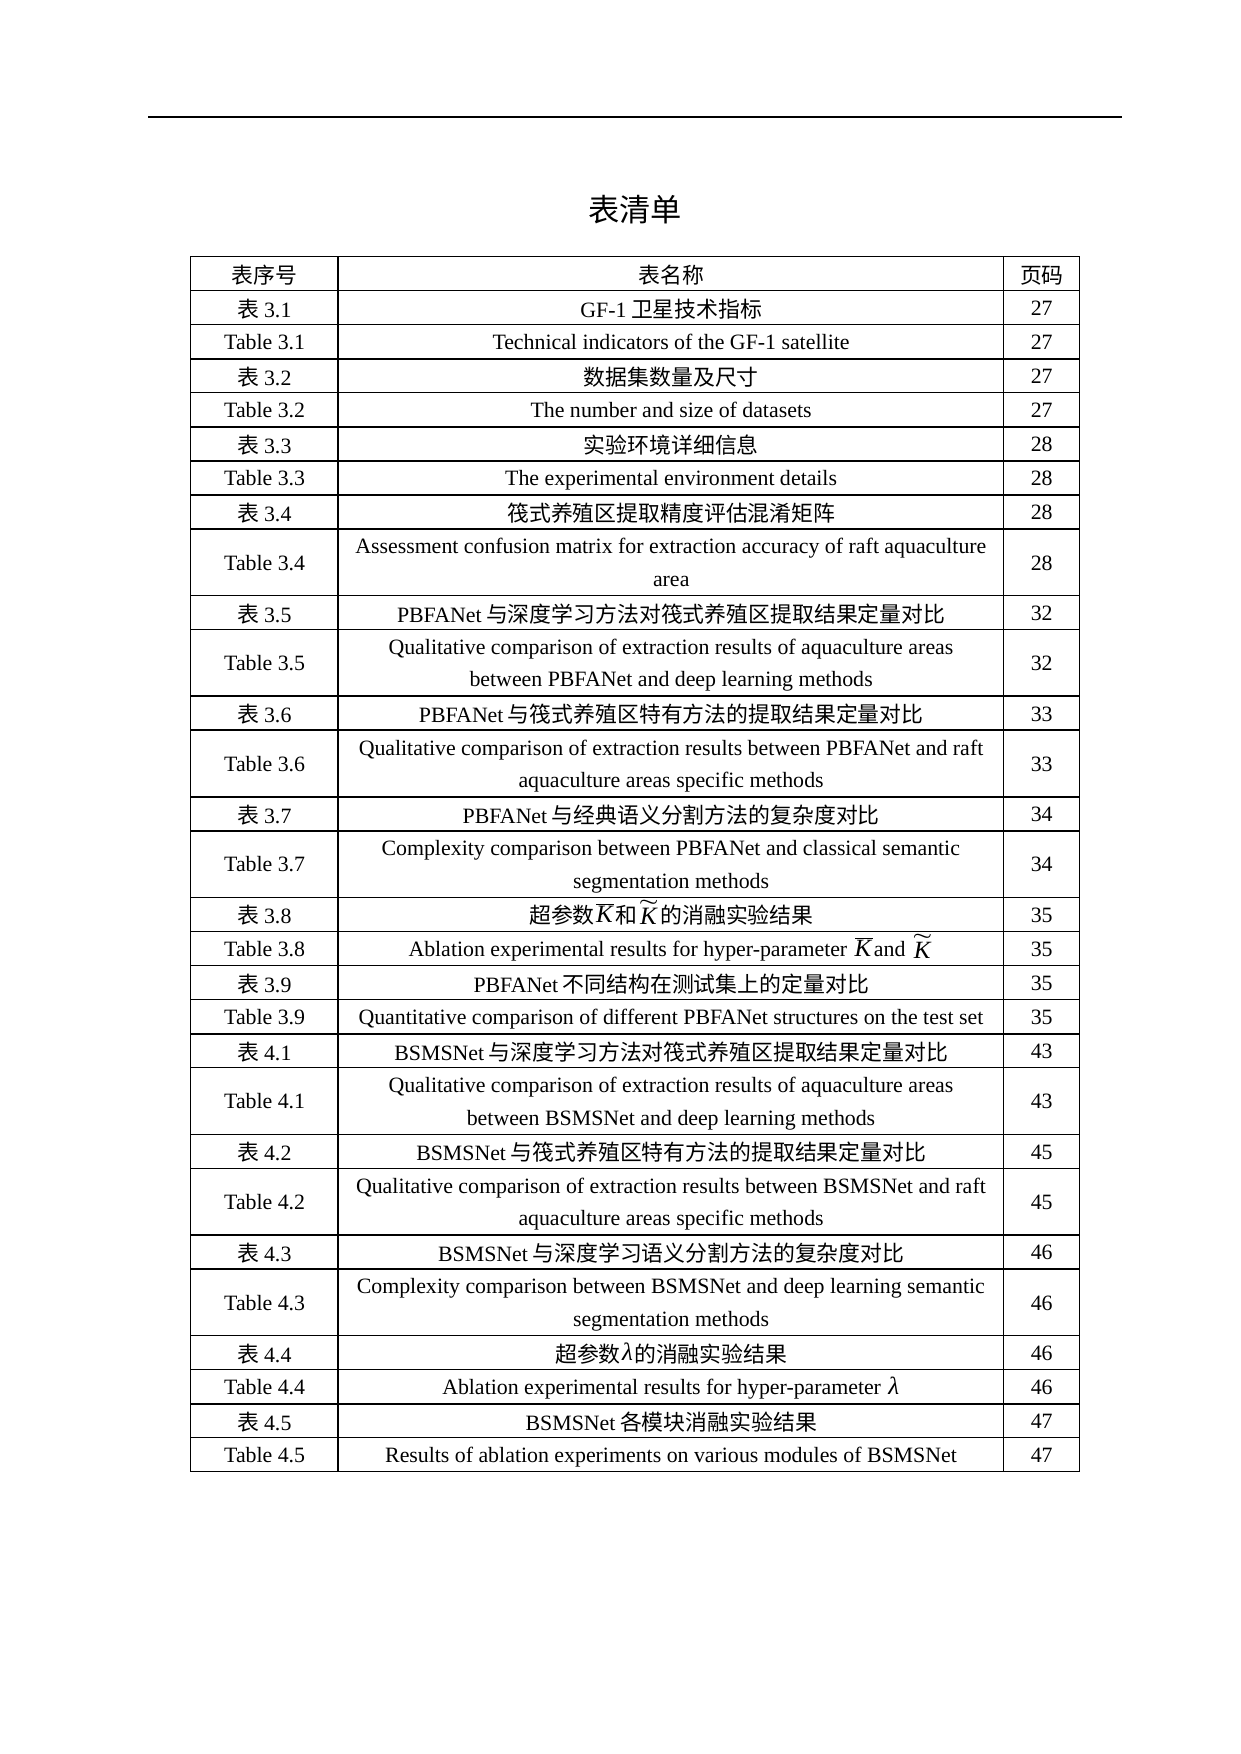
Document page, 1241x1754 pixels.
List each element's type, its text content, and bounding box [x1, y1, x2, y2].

table_header 页码 [1004, 257, 1079, 290]
table_cell 筏式养殖区提取精度评估混淆矩阵 [339, 496, 1003, 528]
table_cell 46 [1004, 1270, 1079, 1335]
table_cell BSMSNet与筏式养殖区特有方法的提取结果定量对比 [339, 1135, 1003, 1167]
table_cell 表3.9 [191, 966, 337, 999]
table_cell 27 [1004, 291, 1079, 324]
table_cell 33 [1004, 731, 1079, 796]
table_cell 35 [1004, 932, 1079, 965]
table_cell 表3.3 [191, 428, 337, 460]
table_header 表名称 [339, 257, 1003, 290]
table_cell 表4.4 [191, 1336, 337, 1369]
table_cell 表3.1 [191, 291, 337, 324]
table_cell Table 3.1 [191, 325, 337, 358]
table_cell 46 [1004, 1236, 1079, 1268]
table_cell PBFANet与筏式养殖区特有方法的提取结果定量对比 [339, 697, 1003, 729]
table_cell Complexity comparison between BSMSNet and deep learning semantic segmentation methods [339, 1270, 1003, 1335]
table_cell Table 4.3 [191, 1270, 337, 1335]
text 表清单 [148, 175, 1122, 240]
table_cell Ablation experimental results for hyper-parameter [339, 1370, 1003, 1403]
table_cell 45 [1004, 1135, 1079, 1167]
table_cell 28 [1004, 428, 1079, 460]
table_cell 超参数和的消融实验结果 [339, 898, 1003, 931]
table_cell 表3.6 [191, 697, 337, 729]
table_cell 28 [1004, 530, 1079, 595]
table_cell Technical indicators of the GF-1 satellite [339, 325, 1003, 358]
table_cell Table 3.6 [191, 731, 337, 796]
table_cell BSMSNet与深度学习方法对筏式养殖区提取结果定量对比 [339, 1035, 1003, 1067]
table_cell Table 3.4 [191, 530, 337, 595]
table_cell 表4.5 [191, 1405, 337, 1437]
table_cell 45 [1004, 1169, 1079, 1234]
table_cell 表4.3 [191, 1236, 337, 1268]
table_cell 表3.5 [191, 596, 337, 629]
table_cell Complexity comparison between PBFANet and classical semantic segmentation methods [339, 832, 1003, 897]
table_cell The experimental environment details [339, 462, 1003, 494]
table_cell The number and size of datasets [339, 393, 1003, 426]
table_cell Table 4.4 [191, 1370, 337, 1403]
table_cell 46 [1004, 1370, 1079, 1403]
table_cell Results of ablation experiments on various modules of BSMSNet [339, 1438, 1003, 1471]
table_cell GF-1卫星技术指标 [339, 291, 1003, 324]
table_cell Assessment confusion matrix for extraction accuracy of raft aquaculture area [339, 530, 1003, 595]
table_cell Qualitative comparison of extraction results of aquaculture areas between BSMSNet and deep learning methods [339, 1068, 1003, 1133]
table_cell Ablation experimental results for hyper-parameter and [339, 932, 1003, 965]
table_cell 表3.4 [191, 496, 337, 528]
table_cell 35 [1004, 898, 1079, 931]
table_cell 43 [1004, 1068, 1079, 1133]
table_cell 表3.8 [191, 898, 337, 931]
table_cell Table 4.5 [191, 1438, 337, 1471]
table_header 表序号 [191, 257, 337, 290]
table_cell Qualitative comparison of extraction results between PBFANet and raft aquaculture areas specific methods [339, 731, 1003, 796]
table_cell 27 [1004, 393, 1079, 426]
table_cell Table 3.5 [191, 630, 337, 695]
table_cell 34 [1004, 798, 1079, 830]
table_cell BSMSNet各模块消融实验结果 [339, 1405, 1003, 1437]
table_cell 超参数的消融实验结果 [339, 1336, 1003, 1369]
table_cell 表3.2 [191, 360, 337, 392]
table_cell 表4.2 [191, 1135, 337, 1167]
table_cell Qualitative comparison of extraction results of aquaculture areas between PBFANet and deep learning methods [339, 630, 1003, 695]
table_cell 27 [1004, 360, 1079, 392]
table_cell 43 [1004, 1035, 1079, 1067]
table_cell 32 [1004, 596, 1079, 629]
table_cell 34 [1004, 832, 1079, 897]
table_cell 表4.1 [191, 1035, 337, 1067]
table_cell 46 [1004, 1336, 1079, 1369]
table_cell 28 [1004, 496, 1079, 528]
table_cell 47 [1004, 1405, 1079, 1437]
table_cell Qualitative comparison of extraction results between BSMSNet and raft aquaculture areas specific methods [339, 1169, 1003, 1234]
table_cell Table 3.7 [191, 832, 337, 897]
table_cell PBFANet与深度学习方法对筏式养殖区提取结果定量对比 [339, 596, 1003, 629]
table_cell 47 [1004, 1438, 1079, 1471]
table_cell 28 [1004, 462, 1079, 494]
table_cell Table 3.9 [191, 1000, 337, 1033]
table_cell 35 [1004, 966, 1079, 999]
table_cell Table 4.2 [191, 1169, 337, 1234]
table_cell Quantitative comparison of different PBFANet structures on the test set [339, 1000, 1003, 1033]
table_cell 35 [1004, 1000, 1079, 1033]
table_cell Table 3.2 [191, 393, 337, 426]
table_cell BSMSNet与深度学习语义分割方法的复杂度对比 [339, 1236, 1003, 1268]
table_cell 表3.7 [191, 798, 337, 830]
table_cell PBFANet不同结构在测试集上的定量对比 [339, 966, 1003, 999]
table_cell 32 [1004, 630, 1079, 695]
table_cell 33 [1004, 697, 1079, 729]
table_cell Table 3.8 [191, 932, 337, 965]
table_cell 27 [1004, 325, 1079, 358]
table_cell 数据集数量及尺寸 [339, 360, 1003, 392]
table_cell Table 3.3 [191, 462, 337, 494]
table_cell 实验环境详细信息 [339, 428, 1003, 460]
table_cell Table 4.1 [191, 1068, 337, 1133]
table_cell PBFANet与经典语义分割方法的复杂度对比 [339, 798, 1003, 830]
